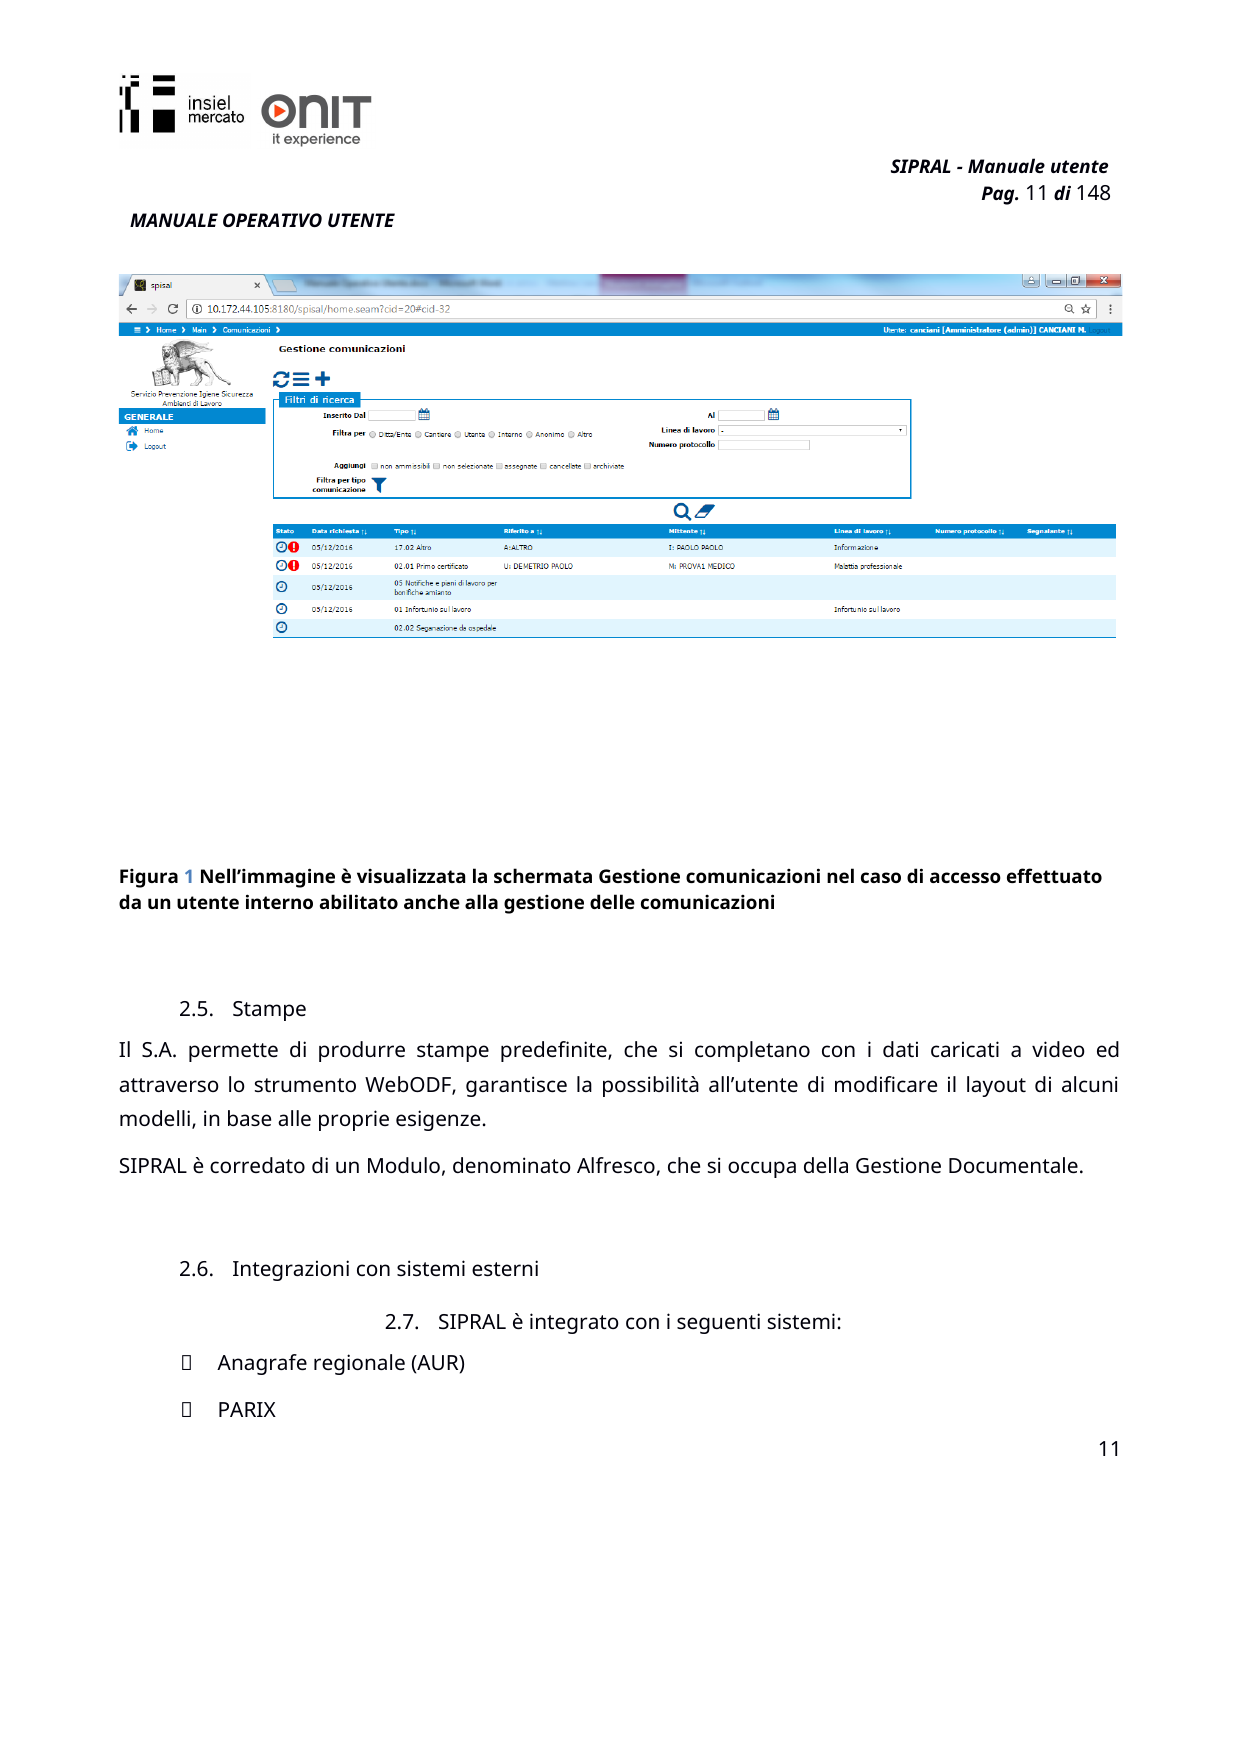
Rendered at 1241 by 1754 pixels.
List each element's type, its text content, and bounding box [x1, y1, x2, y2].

text SIPRAL è corredato di un Modulo, denominato Alfresco, che si occupa della Gestione Documentale. [119, 1151, 1121, 1179]
text Il S.A. permette di produrre stampe predefinite, che si completano con i dati caricati a video ed attraverso lo strumento WebODF, garantisce la possibilità all’utente di modificare il layout di alcuni modelli, in base alle proprie esigenze. [119, 1035, 1121, 1132]
subtitle Integrazioni con sistemi esterni [179, 1254, 1121, 1282]
picture [118, 73, 252, 149]
list PARIX [180, 1395, 1121, 1424]
subtitle Stampe [179, 994, 1121, 1023]
list Anagrafe regionale (AUR) [180, 1348, 1121, 1377]
picture [257, 91, 376, 149]
picture [118, 274, 1123, 839]
subtitle SIPRAL è integrato con i seguenti sistemi: [384, 1307, 1121, 1336]
text Figura 1 Nell’immagine è visualizzata la schermata Gestione comunicazioni nel caso di accesso effettuato da un utente interno abilitato anche alla gestione delle comunicazioni [119, 864, 1121, 915]
